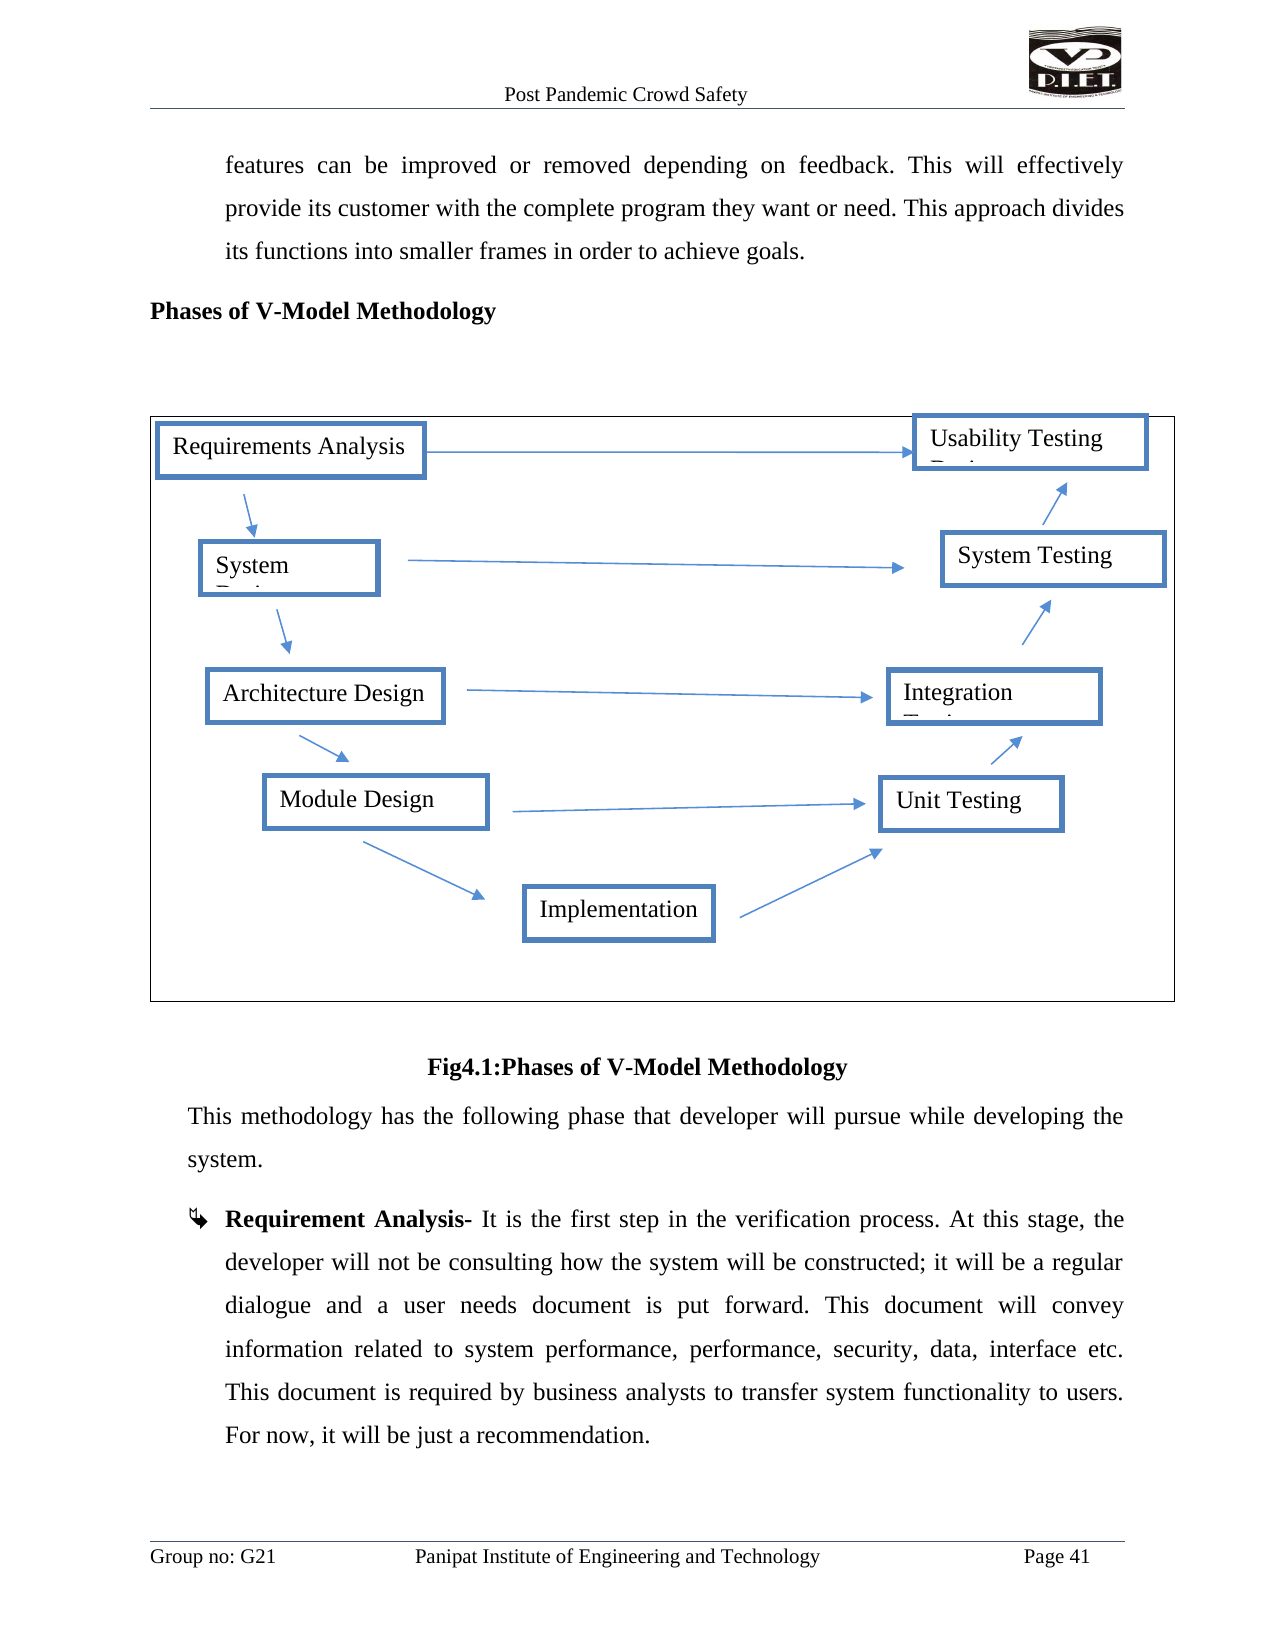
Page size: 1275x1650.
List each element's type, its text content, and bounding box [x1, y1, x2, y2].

text This methodology has the following phase that developer will pursue while developing the system. [187, 1101, 1125, 1173]
picture [1029, 23, 1122, 101]
text Phases of V-Model Methodology [150, 296, 1125, 325]
table_header [151, 417, 1174, 1001]
text Fig4.1:Phases of V-Model Methodology [150, 1052, 1125, 1081]
list Requirement Analysis- It is the first step in the verification process. At this stage, the developer will not be consulting how the system will be constructed; it will be a regular dialogue and a user needs document is put forward. This document will convey information related to system performance, performance, security, data, interface etc. This document is required by business analysts to transfer system functionality to users. For now, it will be just a recommendation. [187, 1204, 1125, 1449]
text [225, 150, 1125, 265]
